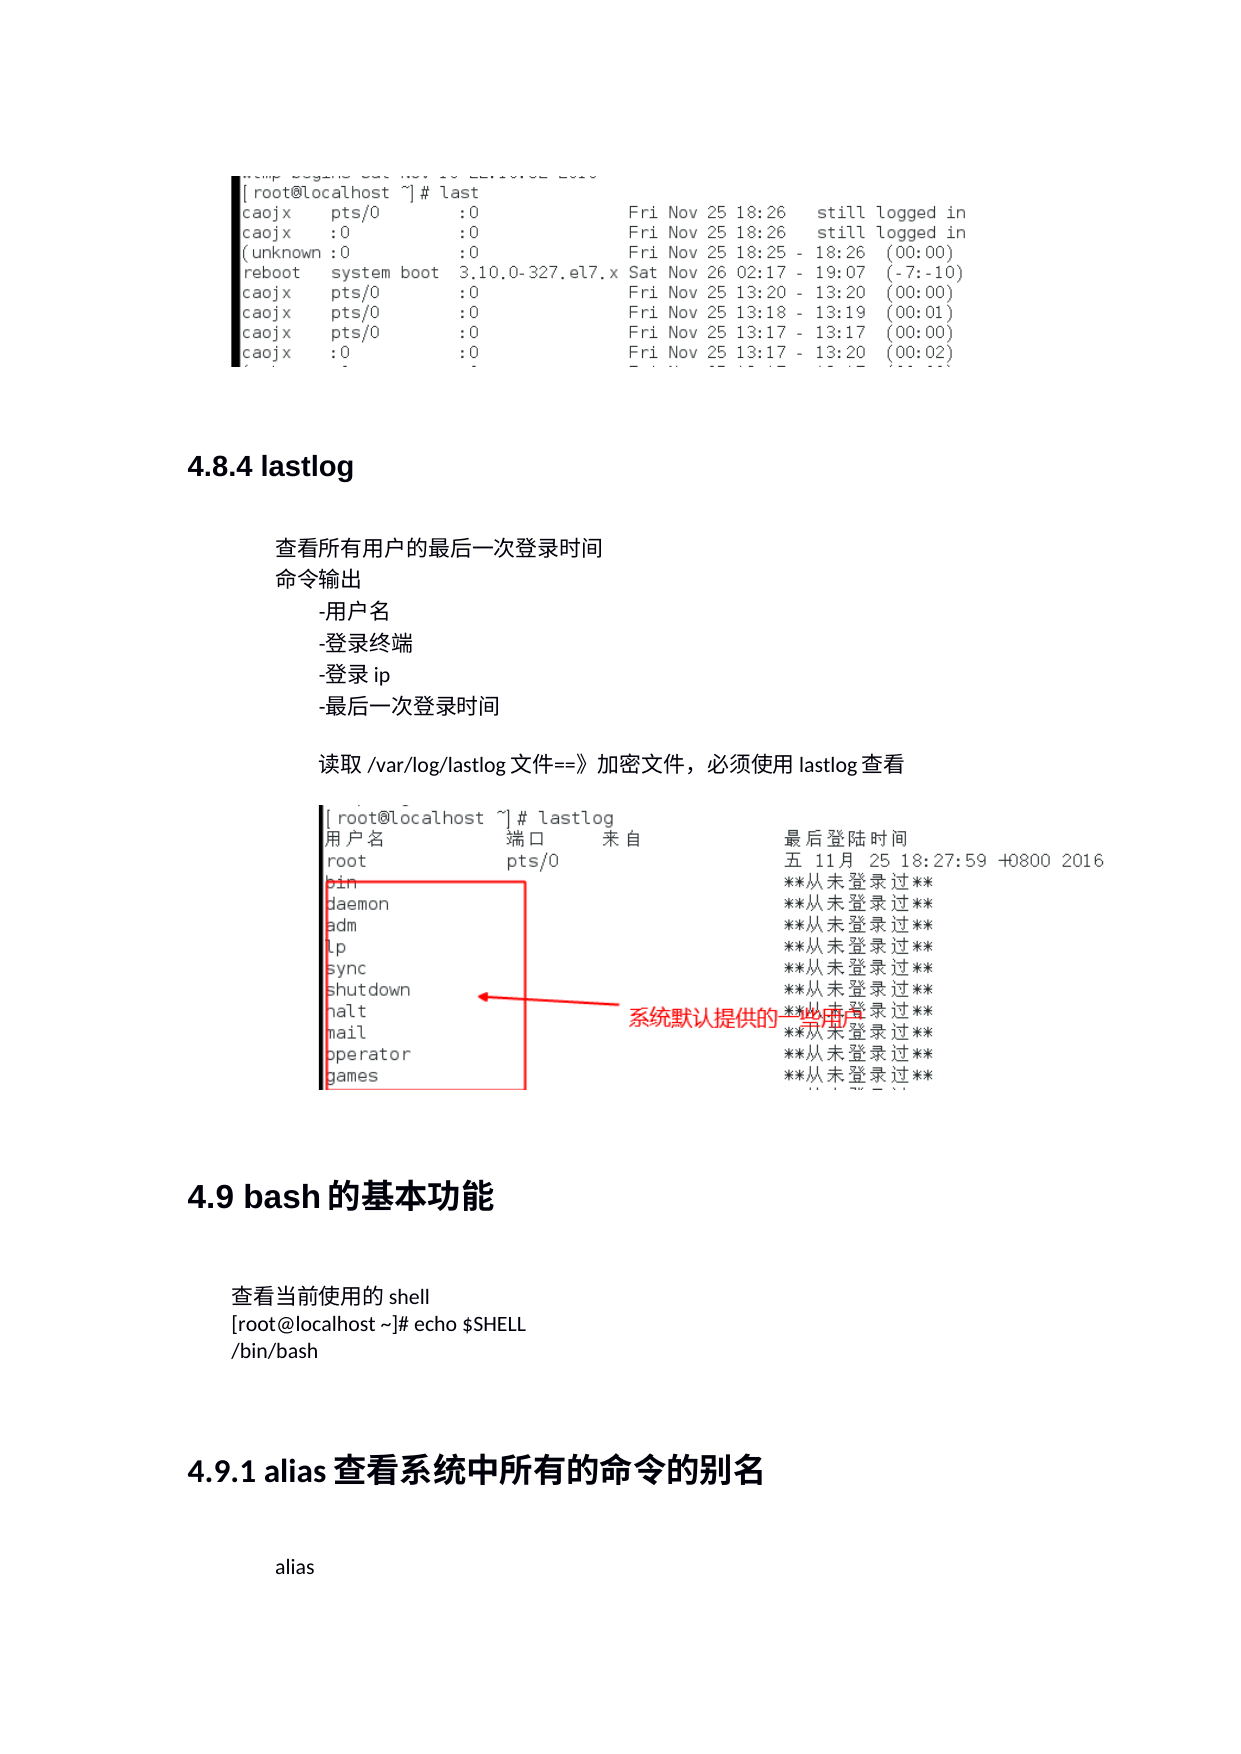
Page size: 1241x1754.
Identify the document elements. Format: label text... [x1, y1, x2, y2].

list /bin/bash [187, 1337, 1053, 1364]
text 4.9.1 alias查看系统中所有的命令的别名 [187, 1444, 1053, 1492]
list 查看所有用户的最后一次登录时间 [231, 531, 1053, 562]
text 4.9 bash的基本功能 [187, 1170, 1053, 1218]
text 4.8.4 lastlog [187, 449, 1053, 482]
list -最后一次登录时间 [275, 689, 1053, 721]
list [root@localhost ~]# echo $SHELL [187, 1310, 1053, 1337]
list 命令输出 [231, 562, 1053, 594]
list -登录ip [275, 657, 1053, 689]
list -登录终端 [275, 626, 1053, 657]
list alias [231, 1553, 1053, 1580]
picture [231, 176, 1096, 367]
list 查看当前使用的shell [187, 1279, 1053, 1310]
list 读取 /var/log/lastlog文件==》加密文件，必须使用lastlog查看 [275, 747, 1053, 779]
list -用户名 [275, 594, 1053, 626]
picture [318, 805, 1184, 1090]
